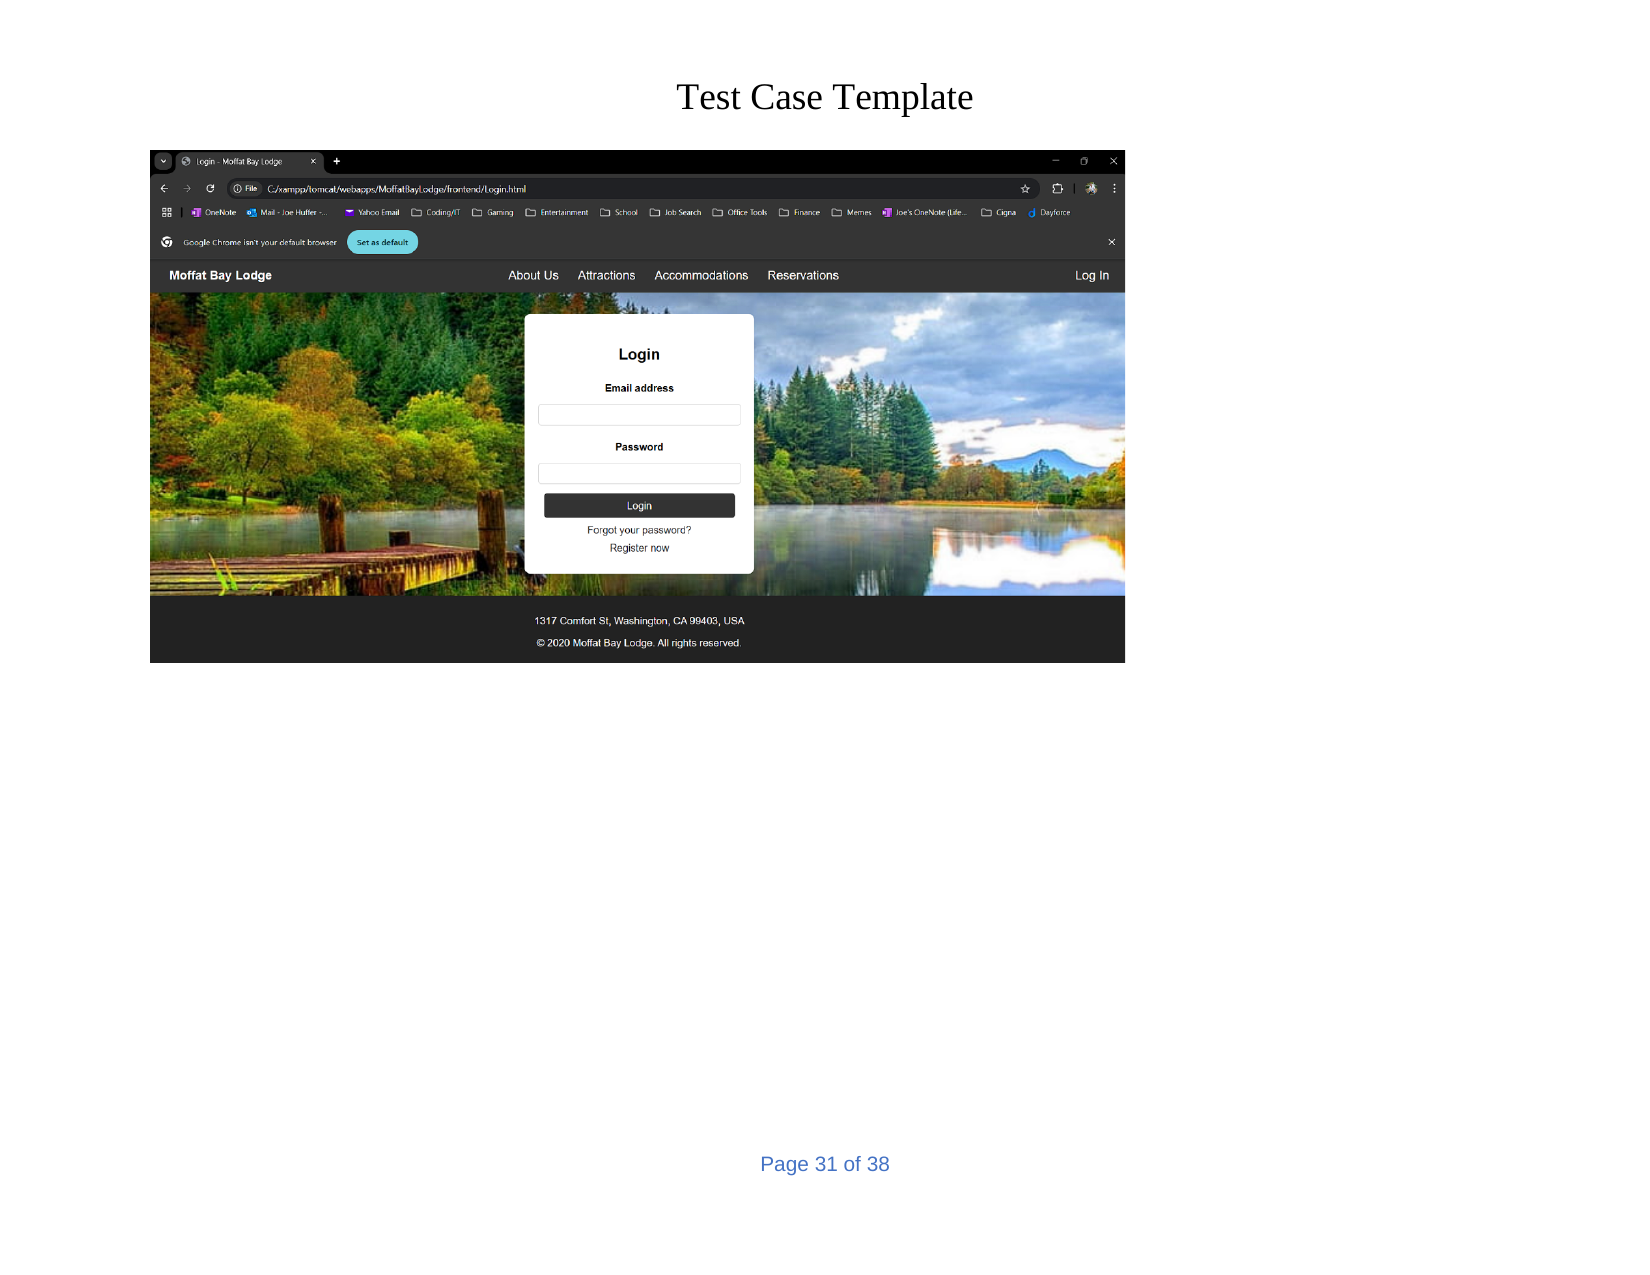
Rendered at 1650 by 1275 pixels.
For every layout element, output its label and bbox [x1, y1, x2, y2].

picture [150, 150, 1125, 663]
